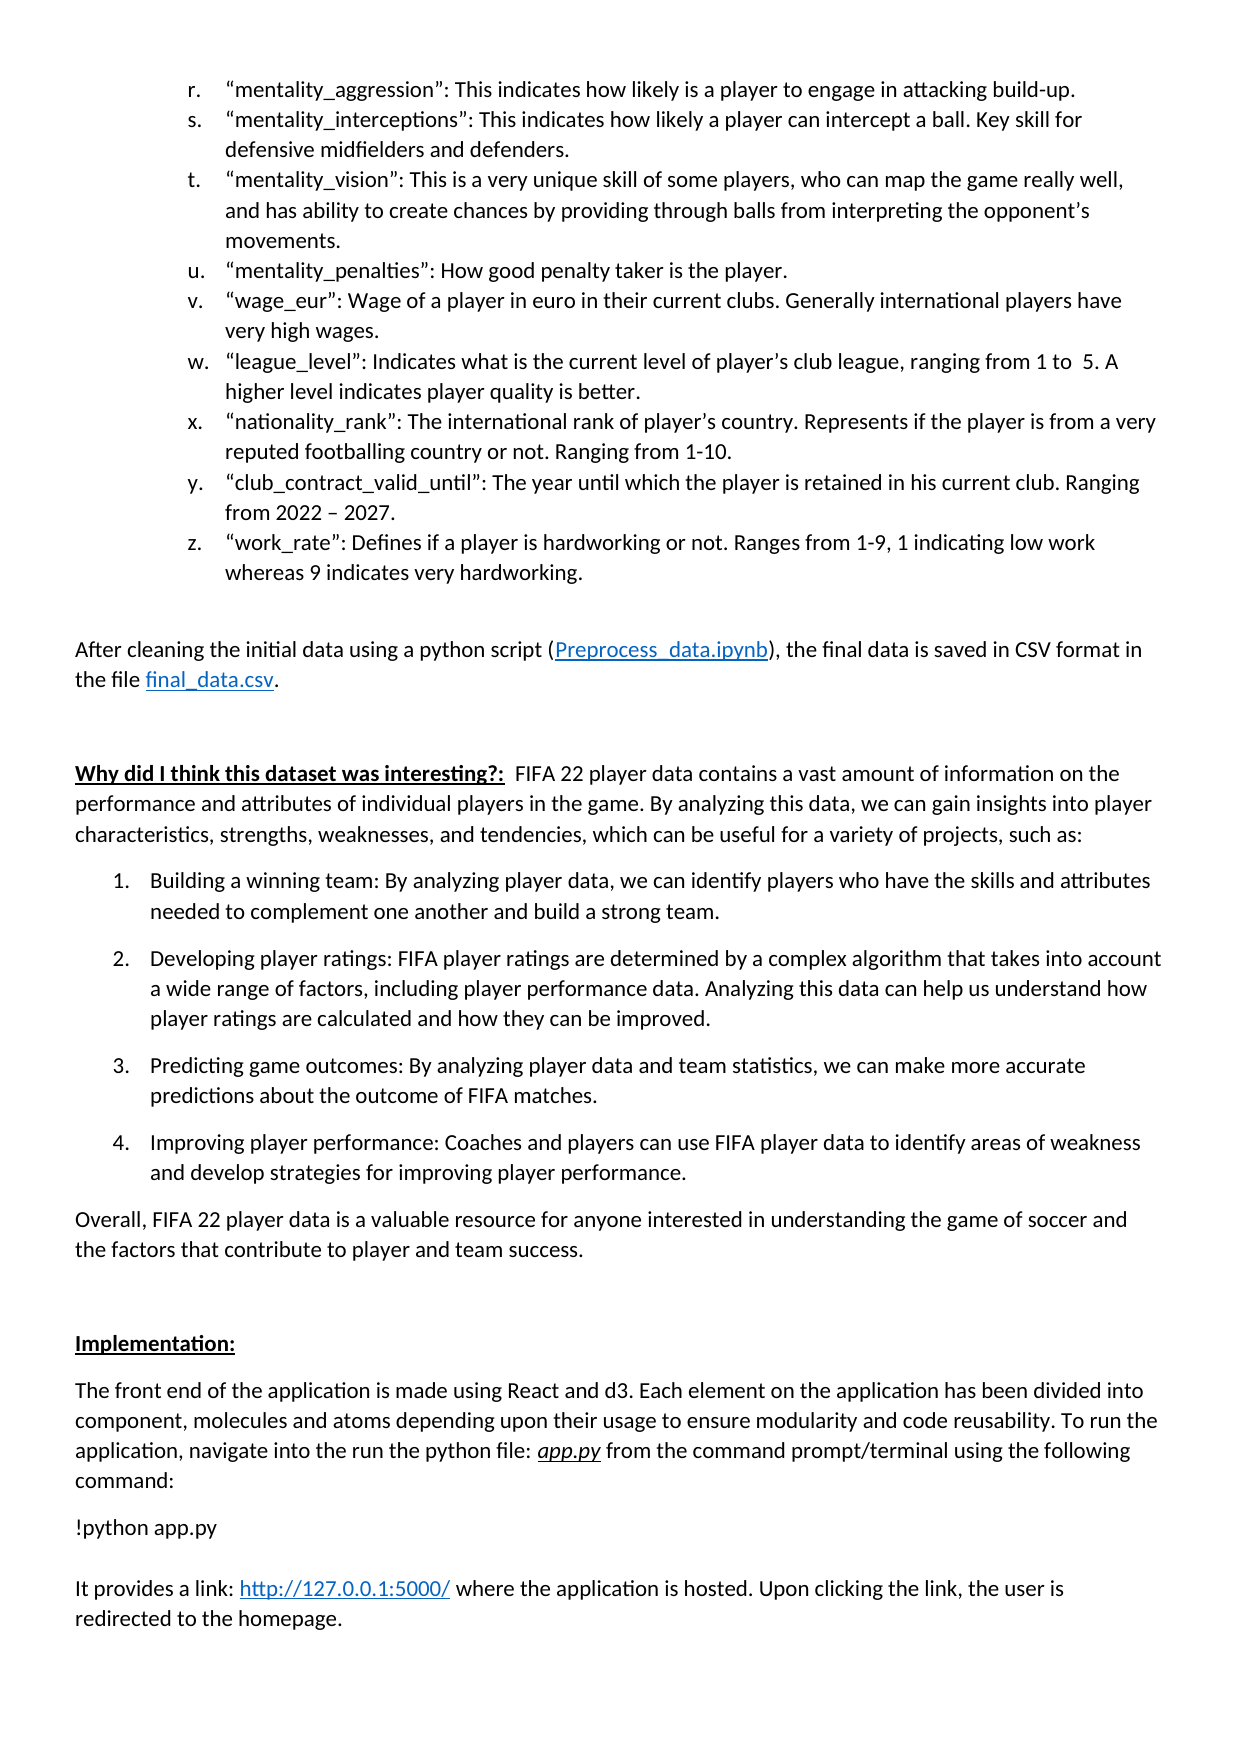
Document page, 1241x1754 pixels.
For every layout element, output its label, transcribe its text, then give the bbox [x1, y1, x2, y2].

list “mentality_aggression”: This indicates how likely is a player to engage in attacking build-up. [187, 75, 1165, 103]
list “nationality_rank”: The international rank of player’s country. Represents if the player is from a very reputed footballing country or not. Ranging from 1-10. [187, 407, 1165, 466]
text !python app.py It provides a link: http://127.0.0.1:5000/ where the application is hosted. Upon clicking the link, the user is redirected to the homepage. [75, 1513, 1165, 1632]
text Why did I think this dataset was interesting?: FIFA 22 player data contains a vast amount of information on the performance and attributes of individual players in the game. By analyzing this data, we can gain insights into player characteristics, strengths, weaknesses, and tendencies, which can be useful for a variety of projects, such as: [75, 759, 1165, 848]
list “wage_eur”: Wage of a player in euro in their current clubs. Generally international players have very high wages. [187, 286, 1165, 345]
list Improving player performance: Coaches and players can use FIFA player data to identify areas of weakness and develop strategies for improving player performance. [112, 1128, 1165, 1186]
list “mentality_interceptions”: This indicates how likely a player can intercept a ball. Key skill for defensive midfielders and defenders. [187, 105, 1165, 163]
list Predicting game outcomes: By analyzing player data and team statistics, we can make more accurate predictions about the outcome of FIFA matches. [112, 1051, 1165, 1109]
list “club_contract_valid_until”: The year until which the player is retained in his current club. Ranging from 2022 – 2027. [187, 468, 1165, 526]
list Building a winning team: By analyzing player data, we can identify players who have the skills and attributes needed to complement one another and build a strong team. [112, 867, 1165, 925]
text Overall, FIFA 22 player data is a valuable resource for anyone interested in understanding the game of soccer and the factors that contribute to player and team success. [75, 1205, 1165, 1263]
list Developing player ratings: FIFA player ratings are determined by a complex algorithm that takes into account a wide range of factors, including player performance data. Analyzing this data can help us understand how player ratings are calculated and how they can be improved. [112, 944, 1165, 1032]
list “mentality_penalties”: How good penalty taker is the player. [187, 256, 1165, 284]
text Implementation: [75, 1329, 1165, 1357]
list “work_rate”: Defines if a player is hardworking or not. Ranges from 1-9, 1 indicating low work whereas 9 indicates very hardworking. [187, 528, 1165, 586]
list “mentality_vision”: This is a very unique skill of some players, who can map the game really well, and has ability to create chances by providing through balls from interpreting the opponent’s movements. [187, 166, 1165, 254]
list “league_level”: Indicates what is the current level of player’s club league, ranging from 1 to 5. A higher level indicates player quality is better. [187, 347, 1165, 405]
text The front end of the application is made using React and d3. Each element on the application has been divided into component, molecules and atoms depending upon their usage to ensure modularity and code reusability. To run the application, navigate into the run the python file: app.py from the command prompt/terminal using the following command: [75, 1376, 1165, 1495]
text After cleaning the initial data using a python script (Preprocess_data.ipynb), the final data is saved in CSV format in the file final_data.csv. [75, 635, 1165, 694]
